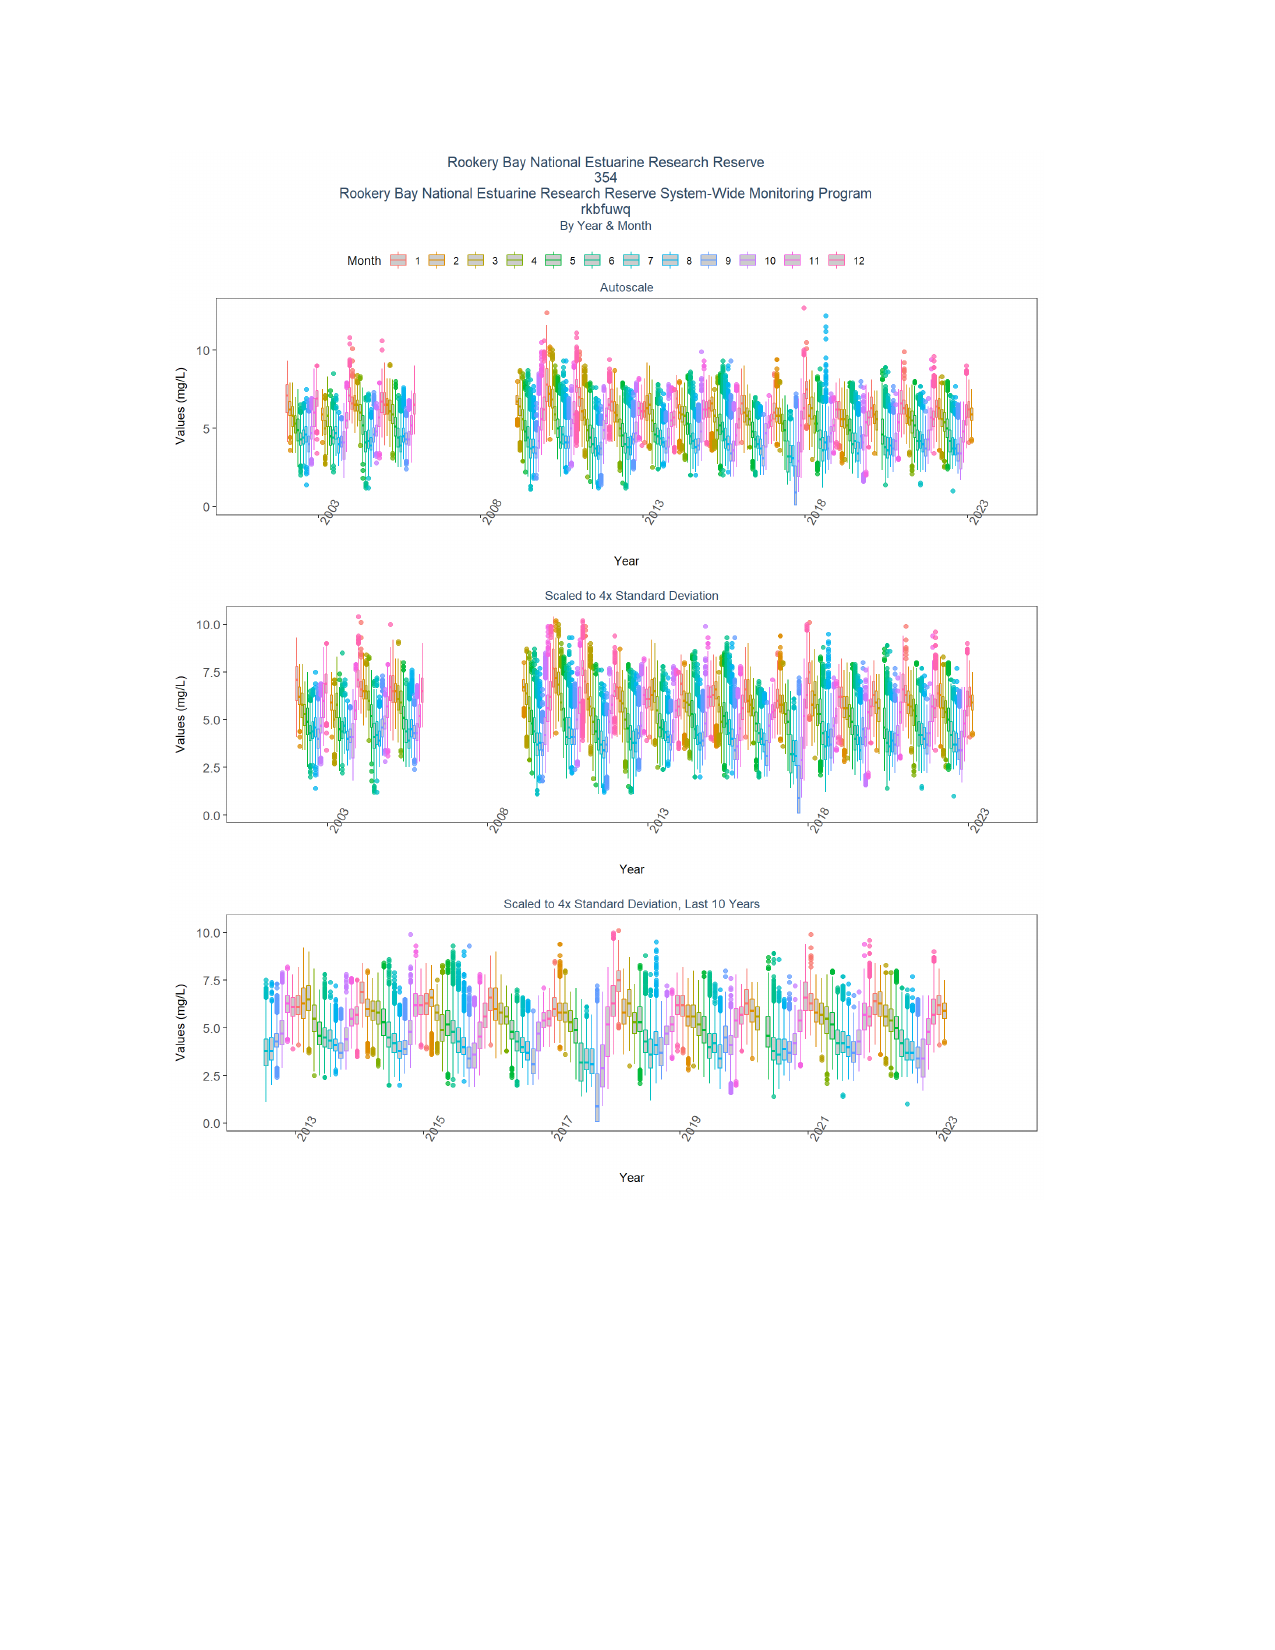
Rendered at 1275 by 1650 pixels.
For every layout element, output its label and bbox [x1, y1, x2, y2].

picture [168, 150, 1044, 1200]
